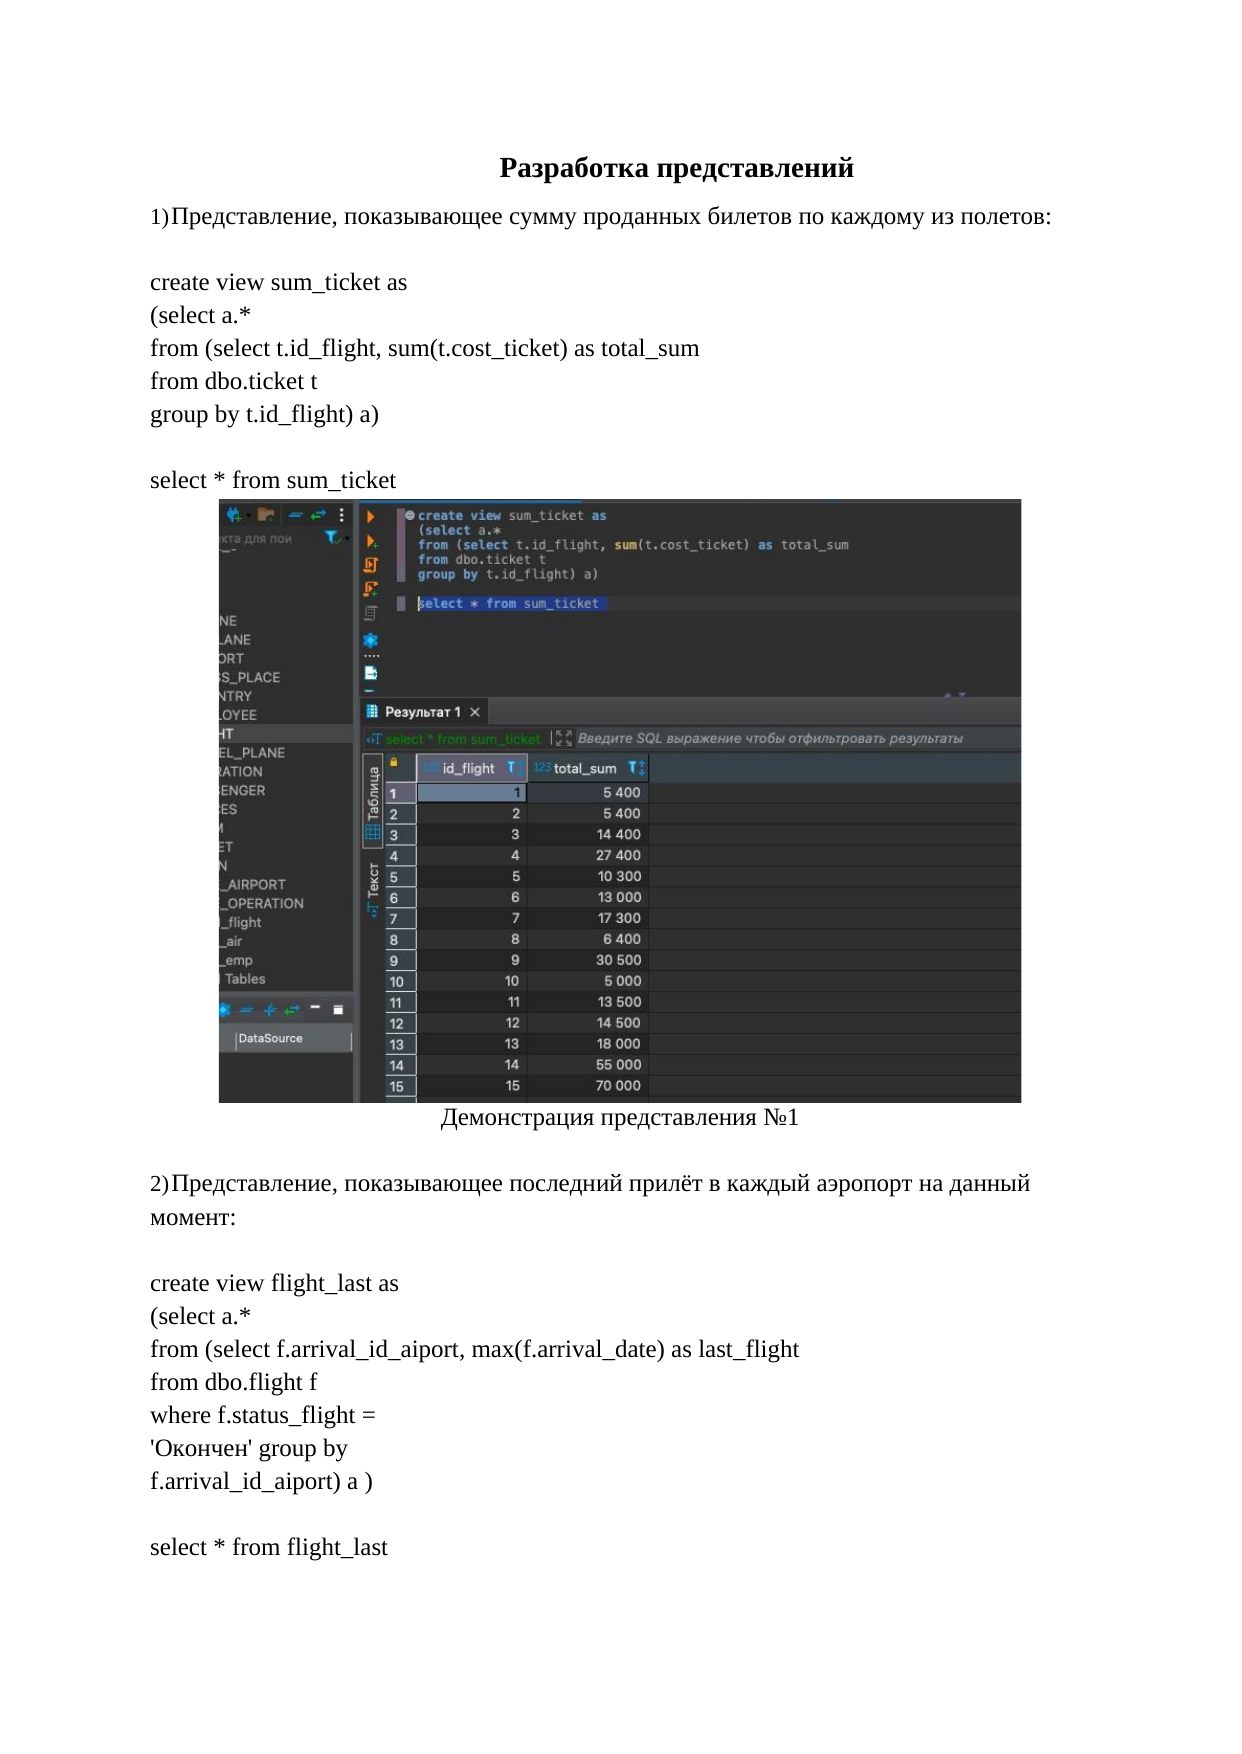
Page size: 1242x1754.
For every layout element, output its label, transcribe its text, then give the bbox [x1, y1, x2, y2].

text group by t.id_flight) a) [150, 399, 1181, 428]
list Представление, показывающее сумму проданных билетов по каждому из полетов: [150, 201, 1181, 230]
text from (select t.id_flight, sum(t.cost_ticket) as total_sum from dbo.ticket t [150, 333, 702, 395]
text from (select f.arrival_id_aiport, max(f.arrival_date) as last_flight from dbo.flight f [150, 1334, 802, 1396]
subtitle Разработка представлений [172, 150, 1068, 183]
text create view flight_last as (select a.* [150, 1268, 401, 1329]
text select * from sum_ticket [150, 465, 1181, 494]
text select * from flight_last [150, 1532, 1181, 1561]
text create view sum_ticket as (select a.* [150, 267, 410, 329]
text where f.status_flight = 'Окончен' group by f.arrival_id_aiport) a ) [150, 1400, 483, 1494]
list Представление, показывающее последний прилёт в каждый аэропорт на данный момент: [150, 1168, 1090, 1230]
picture [218, 499, 1022, 1103]
